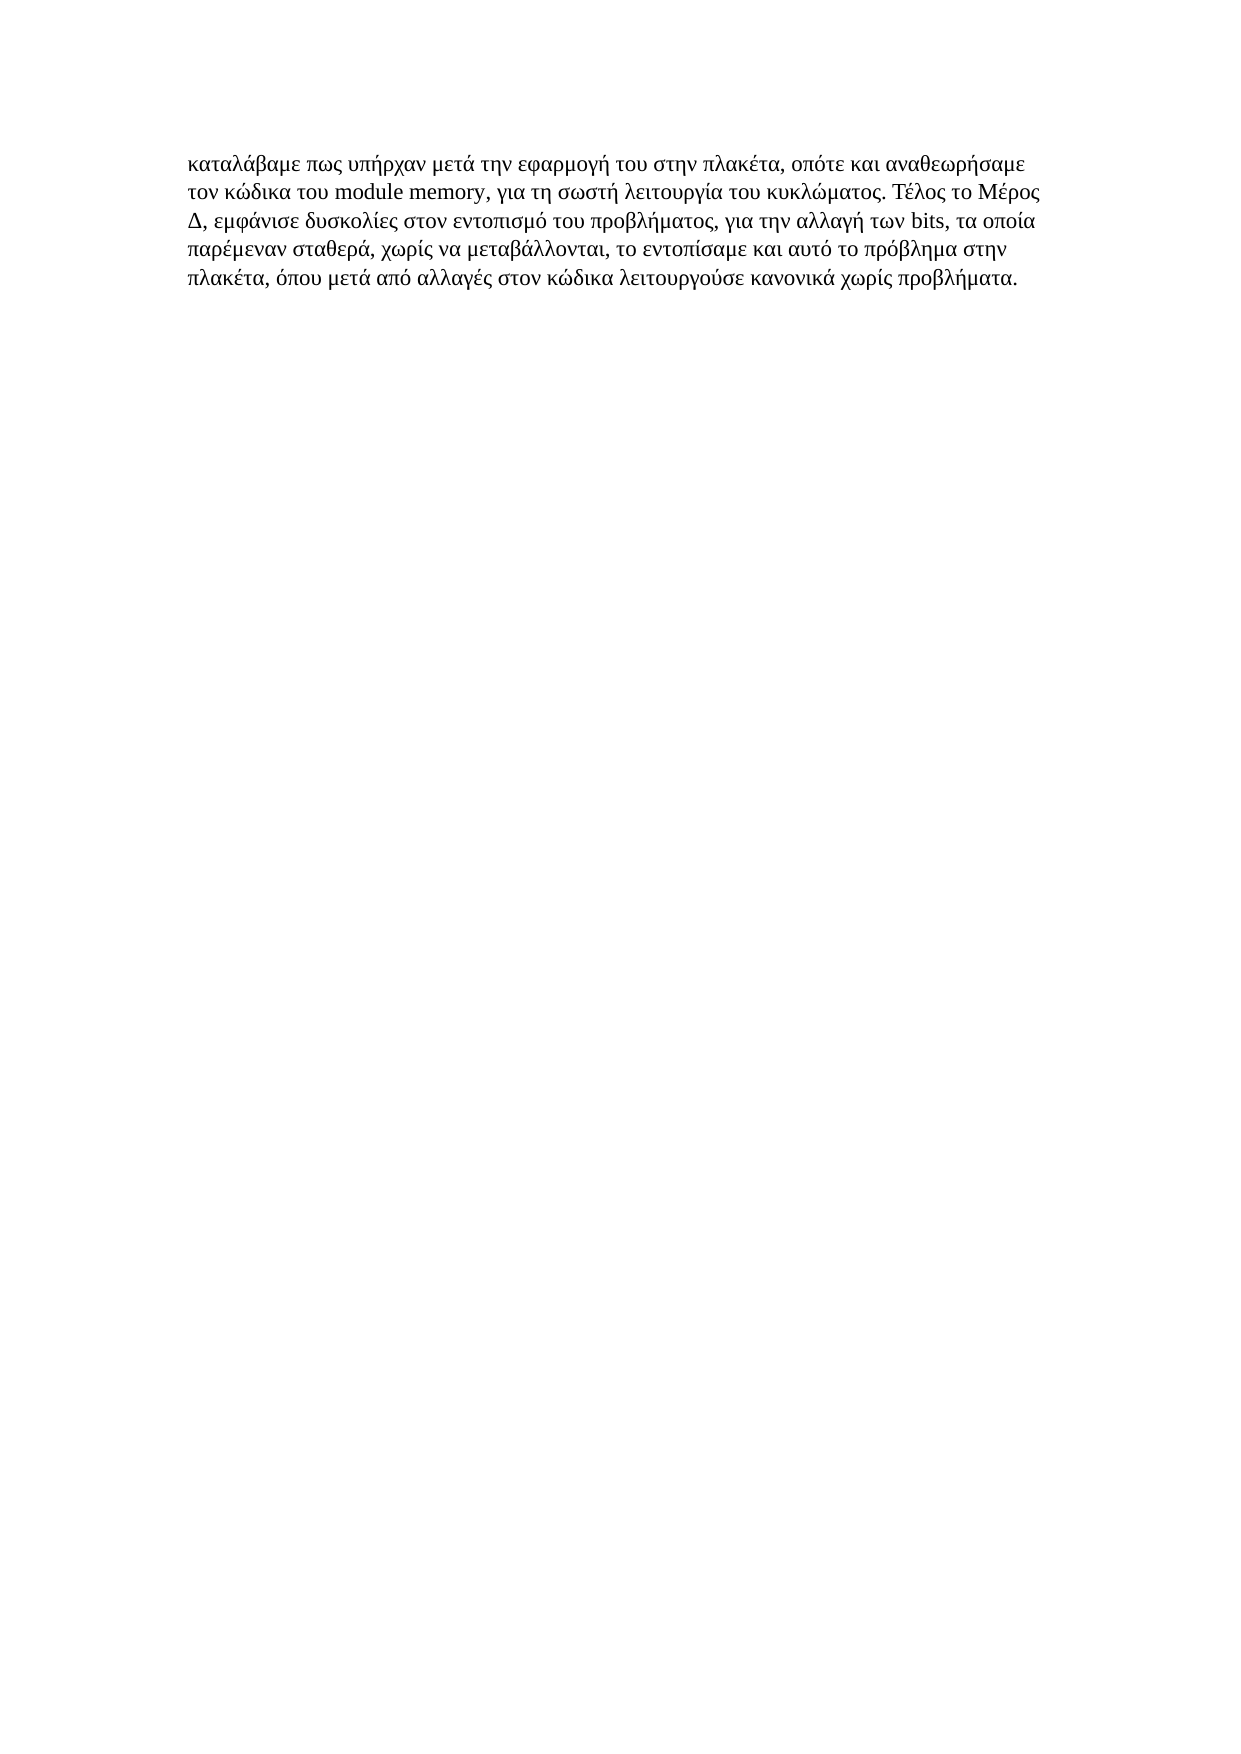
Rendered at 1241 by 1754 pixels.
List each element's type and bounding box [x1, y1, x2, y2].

text [187, 150, 1053, 290]
